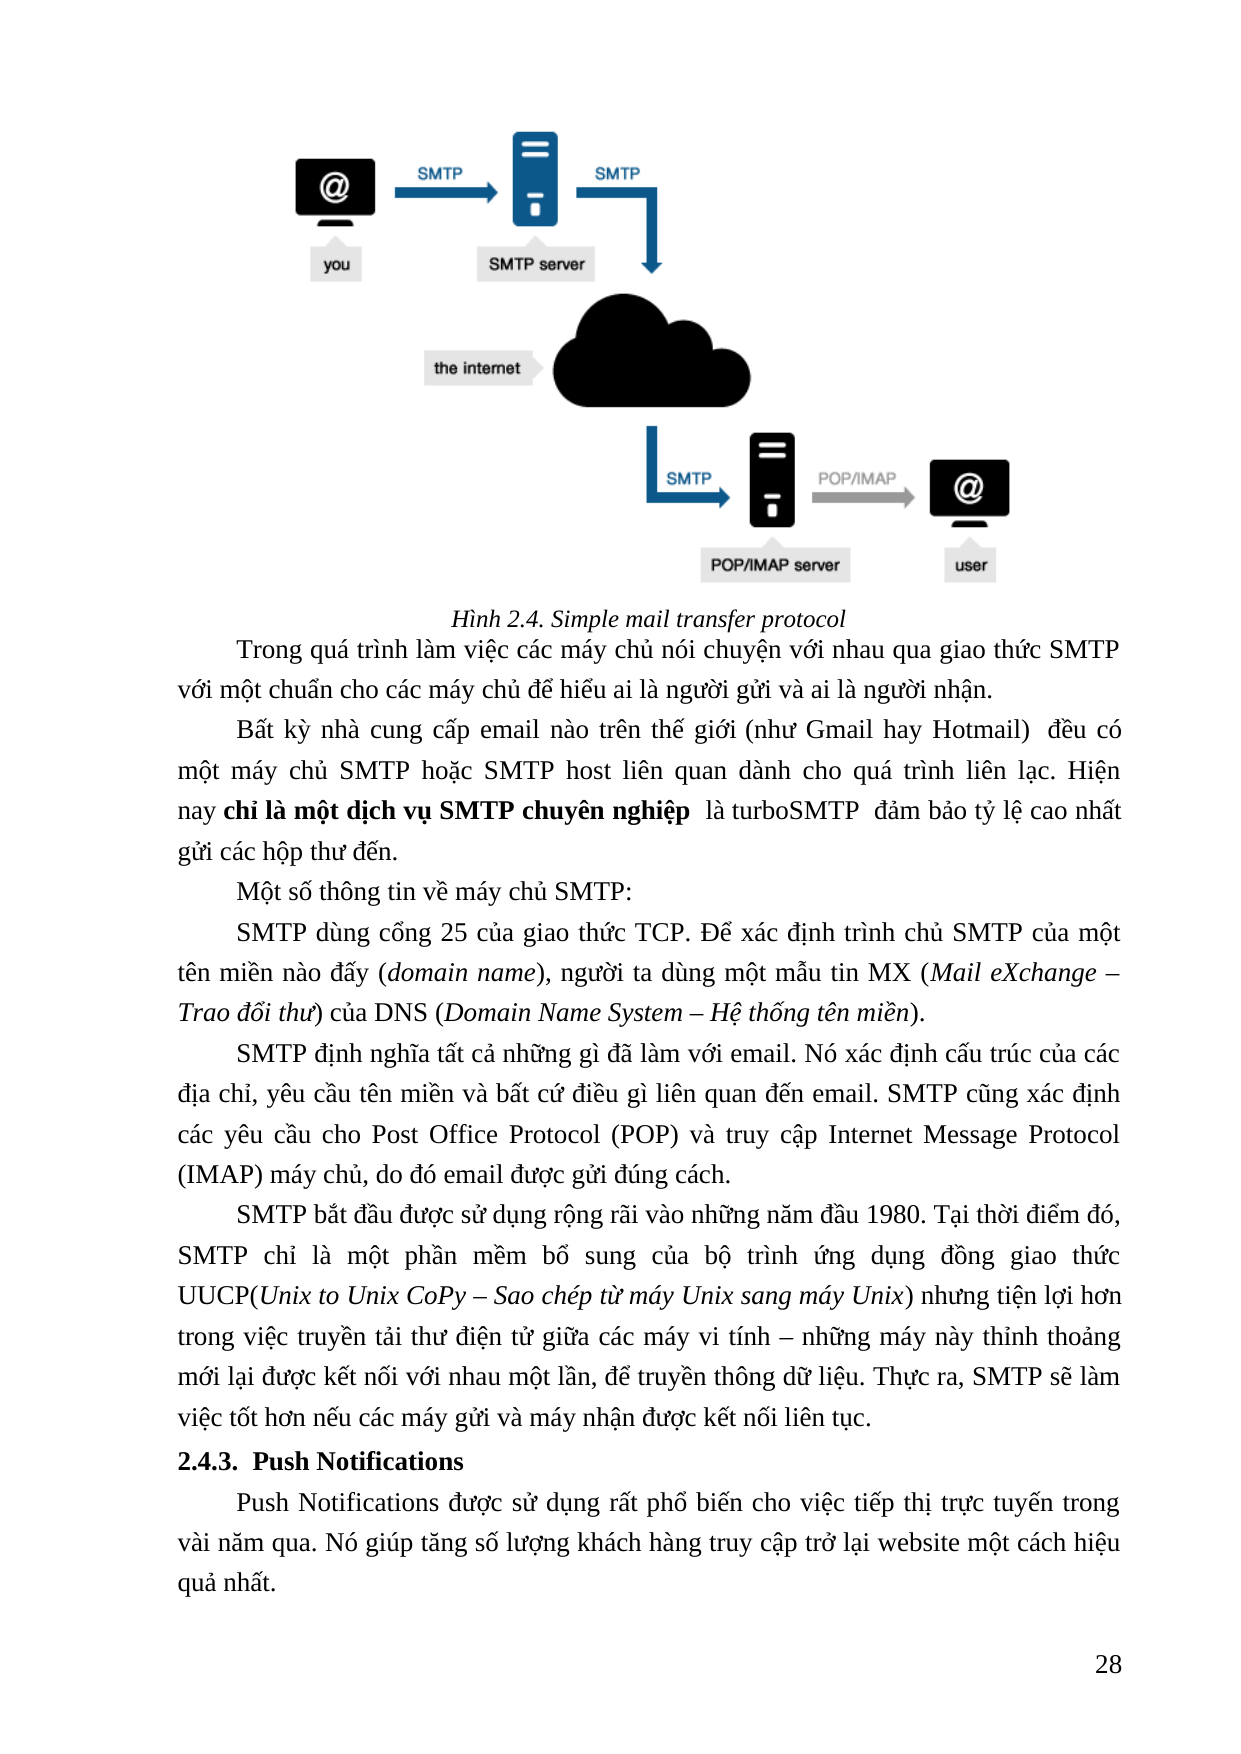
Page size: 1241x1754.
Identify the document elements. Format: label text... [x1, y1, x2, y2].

text Trong quá trình làm việc các máy chủ nói chuyện với nhau qua giao thức SMTP với một chuẩn cho các máy chủ để hiểu ai là người gửi và ai là người nhận. [177, 633, 1122, 704]
text Push Notifications được sử dụng rất phổ biến cho việc tiếp thị trực tuyến trong vài năm qua. Nó giúp tăng số lượng khách hàng truy cập trở lại website một cách hiệu quả nhất. [177, 1486, 1122, 1598]
subtitle Push Notifications [177, 1445, 1122, 1476]
text Một số thông tin về máy chủ SMTP: [177, 875, 1122, 906]
text Bất kỳ nhà cung cấp email nào trên thế giới (như Gmail hay Hotmail) đều có một máy chủ SMTP hoặc SMTP host liên quan dành cho quá trình liên lạc. Hiện nay chỉ là một dịch vụ SMTP chuyên nghiệp là turboSMTP đảm bảo tỷ lệ cao nhất gửi các hộp thư đến. [177, 713, 1122, 866]
text Hình 2.4. Simple mail transfer protocol [177, 603, 1122, 633]
text SMTP định nghĩa tất cả những gì đã làm với email. Nó xác định cấu trúc của các địa chỉ, yêu cầu tên miền và bất cứ điều gì liên quan đến email. SMTP cũng xác định các yêu cầu cho Post Office Protocol (POP) và truy cập Internet Message Protocol (IMAP) máy chủ, do đó email được gửi đúng cách. [177, 1037, 1122, 1189]
text SMTP dùng cổng 25 của giao thức TCP. Để xác định trình chủ SMTP của một tên miền nào đấy (domain name), người ta dùng một mẫu tin MX (Mail eXchange – Trao đổi thư) của DNS (Domain Name System – Hệ thống tên miền). [177, 916, 1122, 1028]
picture [281, 118, 1018, 595]
text SMTP bắt đầu được sử dụng rộng rãi vào những năm đầu 1980. Tại thời điểm đó, SMTP chỉ là một phần mềm bổ sung của bộ trình ứng dụng đồng giao thức UUCP(Unix to Unix CoPy – Sao chép từ máy Unix sang máy Unix) nhưng tiện lợi hơn trong việc truyền tải thư điện tử giữa các máy vi tính – những máy này thỉnh thoảng mới lại được kết nối với nhau một lần, để truyền thông dữ liệu. Thực ra, SMTP sẽ làm việc tốt hơn nếu các máy gửi và máy nhận được kết nối liên tục. [177, 1198, 1122, 1432]
